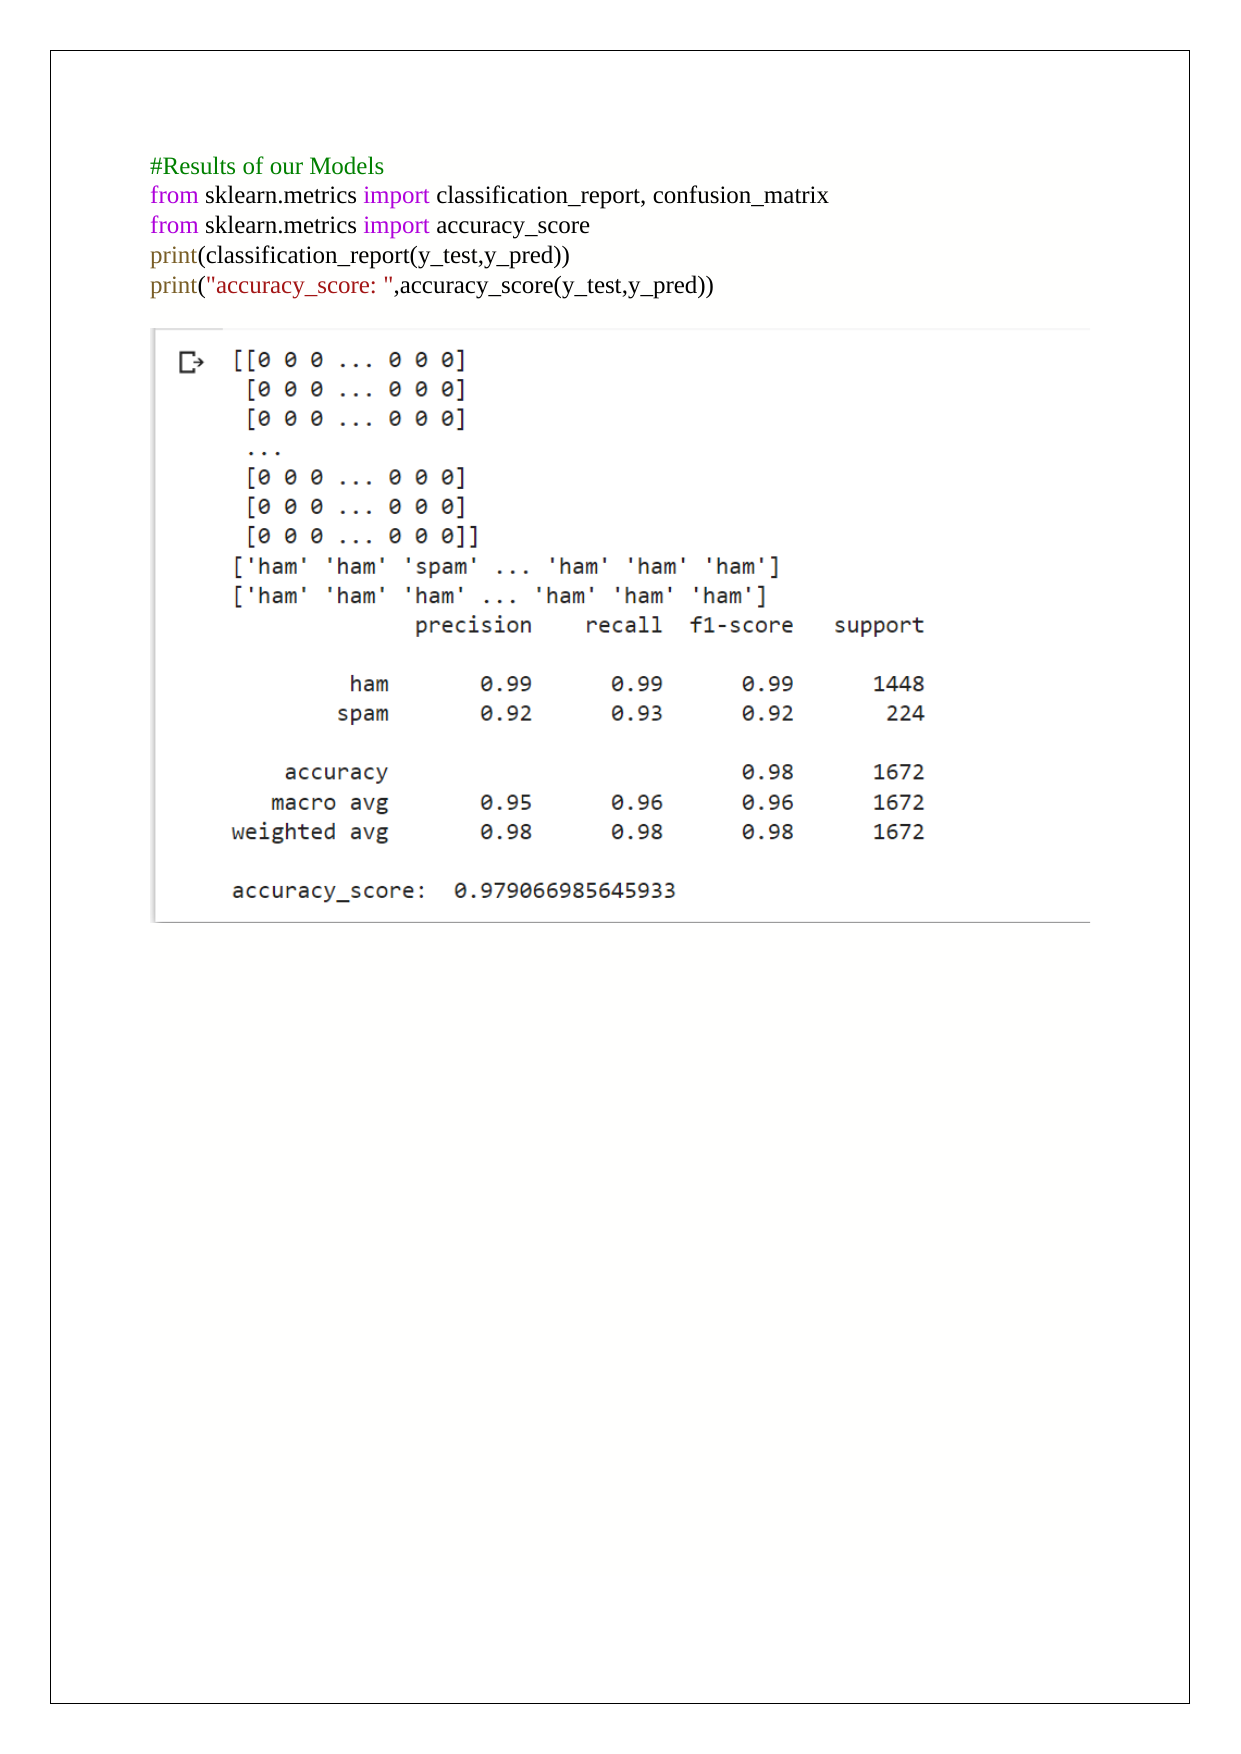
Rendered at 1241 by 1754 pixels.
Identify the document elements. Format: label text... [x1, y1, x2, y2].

text from sklearn.metrics import accuracy_score [150, 209, 1090, 239]
picture [150, 328, 1091, 923]
text print(classification_report(y_test,y_pred)) [150, 239, 1090, 269]
text from sklearn.metrics import classification_report, confusion_matrix [150, 180, 1090, 209]
text print("accuracy_score: ",accuracy_score(y_test,y_pred)) [150, 269, 1090, 298]
text #Results of our Models [150, 150, 1090, 180]
